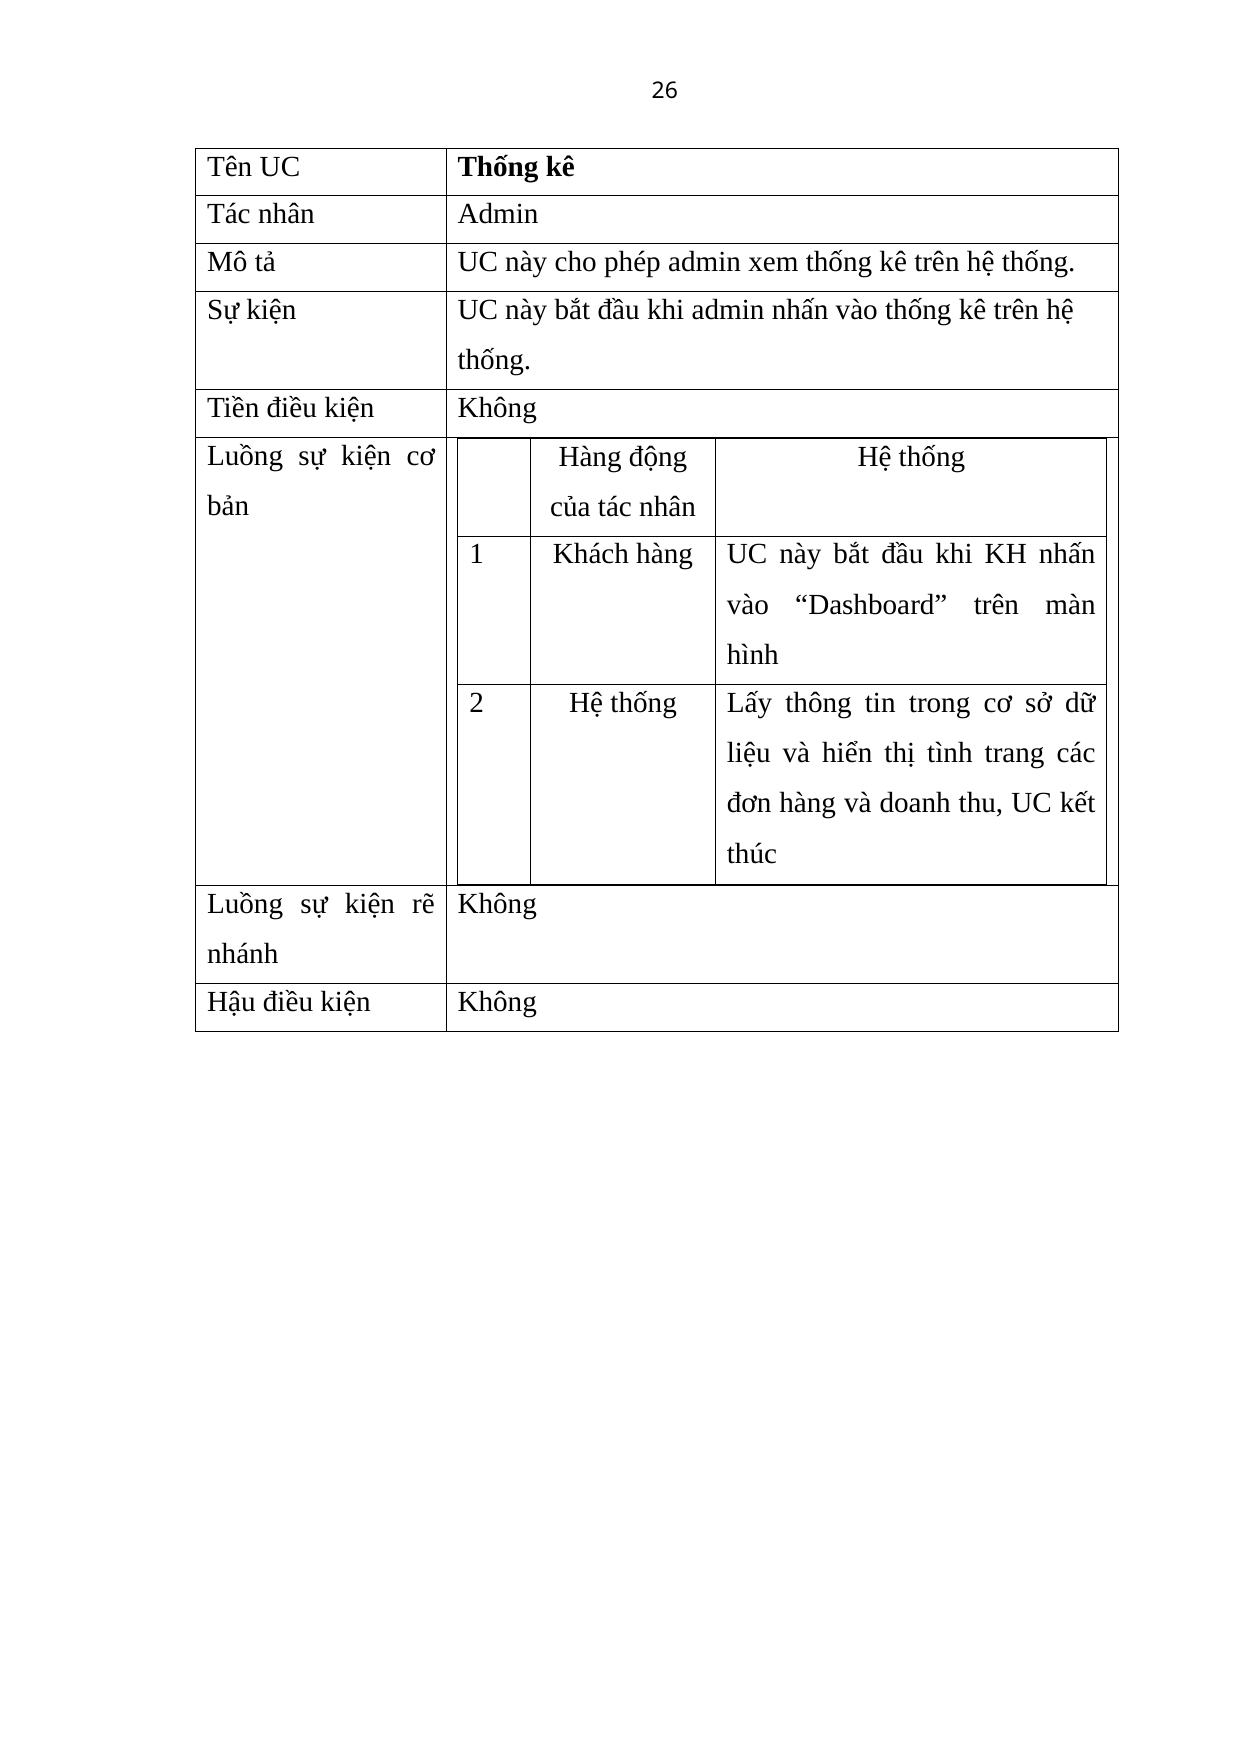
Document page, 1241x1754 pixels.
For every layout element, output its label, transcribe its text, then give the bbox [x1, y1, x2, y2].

table_cell [458, 685, 530, 884]
table_cell Mô tả [196, 244, 446, 291]
table_header Tên UC [196, 149, 446, 195]
table_cell [716, 685, 1106, 884]
table_cell Không [447, 984, 1118, 1031]
table_cell Không [447, 390, 1118, 437]
table_cell [458, 537, 530, 684]
table_cell Sự kiện [196, 292, 446, 389]
table_cell [531, 439, 715, 536]
table_cell [1107, 438, 1118, 885]
table_cell [531, 537, 715, 684]
table_cell [716, 439, 1106, 536]
table_cell [531, 685, 715, 884]
table_cell Admin [447, 196, 1118, 243]
table_cell Luồng sự kiện cơ bản [196, 438, 446, 885]
table_header Thống kê [447, 149, 1118, 195]
table_cell Luồng sự kiện rẽ nhánh [196, 886, 446, 983]
table_cell Không [447, 886, 1118, 983]
table_cell Hậu điều kiện [196, 984, 446, 1031]
table_cell Tác nhân [196, 196, 446, 243]
table_cell Tiền điều kiện [196, 390, 446, 437]
table_cell [716, 537, 1106, 684]
table_cell [458, 439, 530, 536]
table_cell UC này bắt đầu khi admin nhấn vào thống kê trên hệ thống. [447, 292, 1118, 389]
table_cell [447, 438, 457, 885]
table_cell UC này cho phép admin xem thống kê trên hệ thống. [447, 244, 1118, 291]
